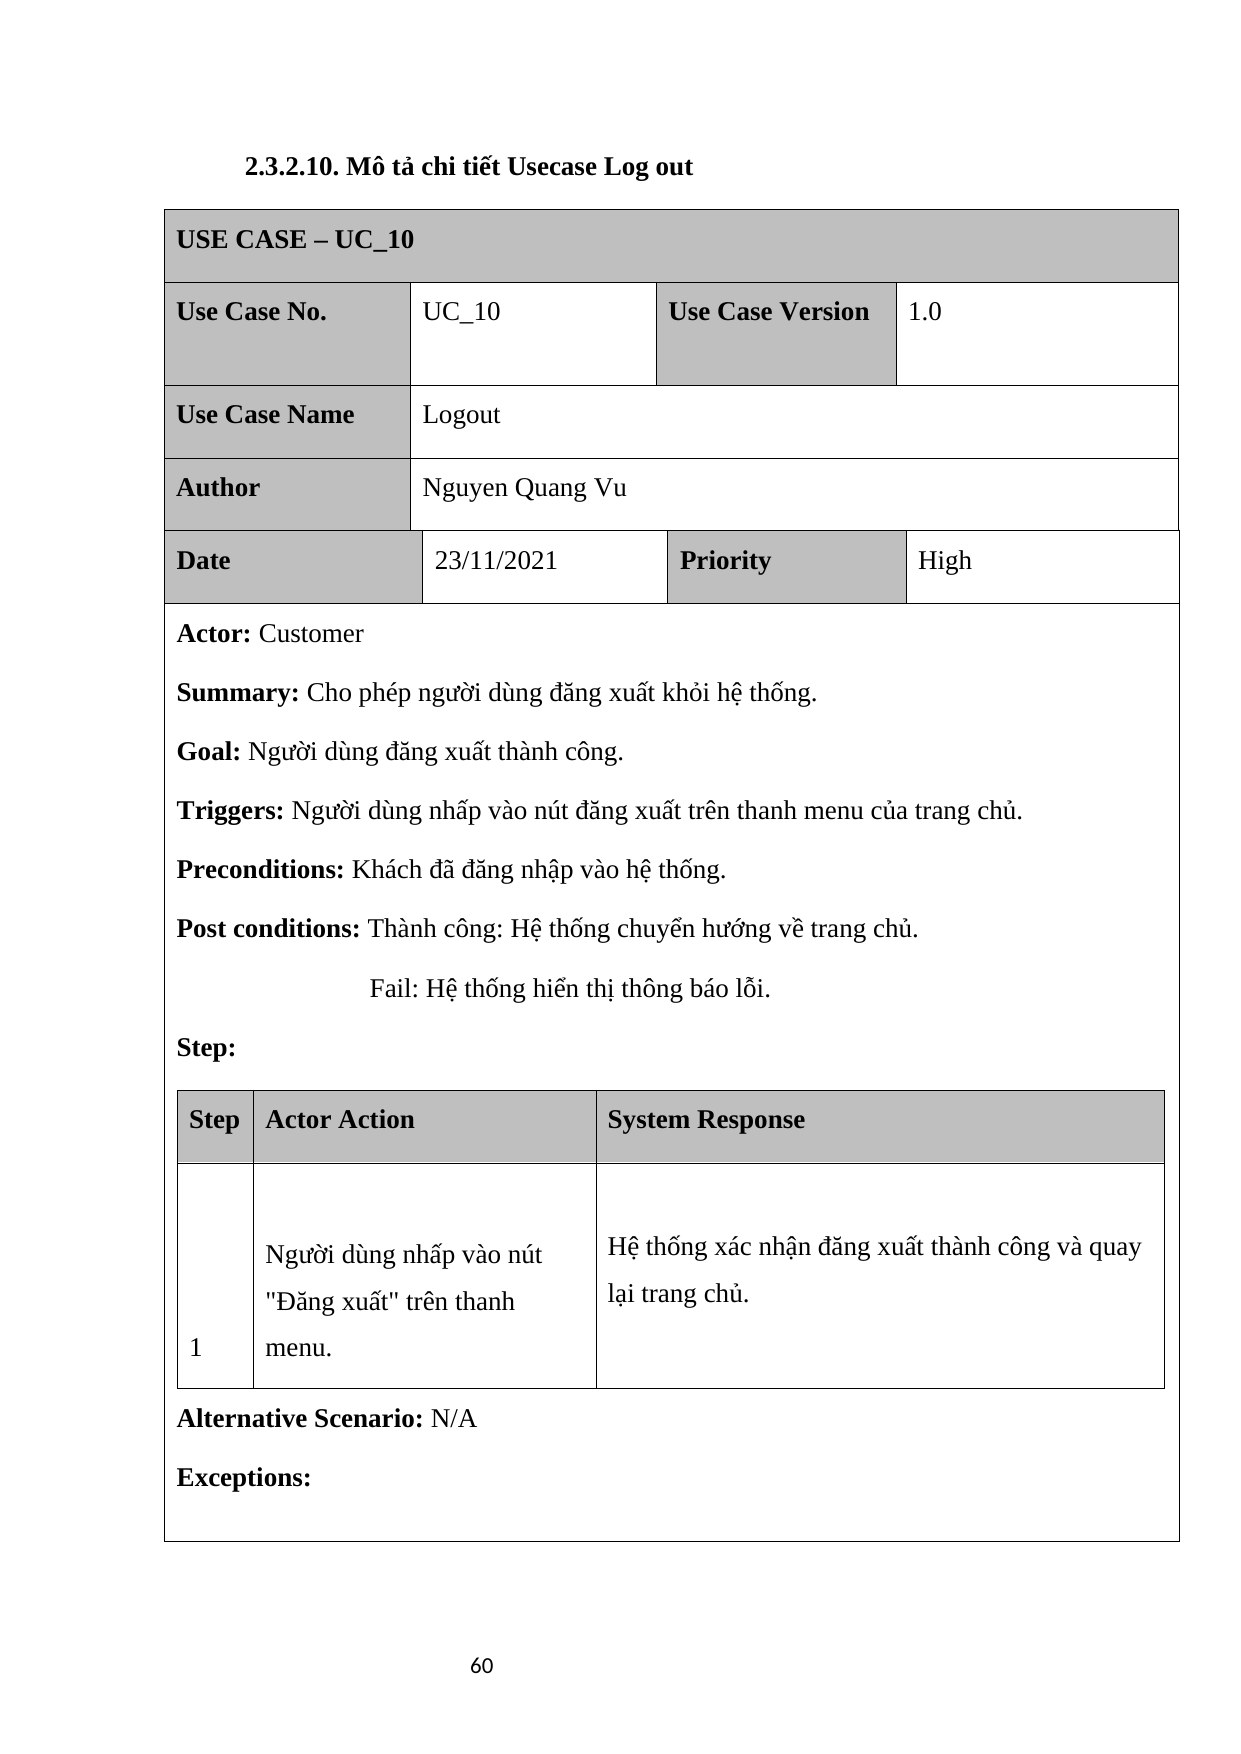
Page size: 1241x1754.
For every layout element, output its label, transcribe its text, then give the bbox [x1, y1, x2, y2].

table_cell [896, 386, 1178, 458]
table_cell Nguyen Quang Vu [411, 459, 896, 530]
table_cell Priority [668, 531, 906, 603]
table_cell Author [165, 459, 410, 530]
table_cell Actor: Customer Summary: Cho phép người dùng đăng xuất khỏi hệ thống. Goal: Người dùng đăng xuất thành công. Triggers: Người dùng nhấp vào nút đăng xuất trên thanh menu của trang chủ. Preconditions: Khách đã đăng nhập vào hệ thống. Post conditions: Thành công: Hệ thống chuyển hướng về trang chủ. Fail: Hệ thống hiển thị thông báo lỗi. Step: Alternative Scenario: N/A Exceptions: [165, 604, 1179, 1541]
table_cell UC_10 [411, 283, 656, 385]
table_cell High [907, 531, 1179, 603]
table_cell 23/11/2021 [423, 531, 667, 603]
table_header USE CASE – UC_10 [165, 210, 896, 282]
table_cell Use Case No. [165, 283, 410, 385]
table_cell Date [165, 531, 422, 603]
table_cell Logout [411, 386, 896, 458]
table_cell [896, 459, 1178, 530]
table_cell Use Case Version [657, 283, 896, 385]
table_cell Use Case Name [165, 386, 410, 458]
subtitle 2.3.2.10. Mô tả chi tiết Usecase Log out [187, 150, 1053, 181]
table_cell 1.0 [897, 283, 1178, 385]
table_header [896, 210, 1178, 282]
